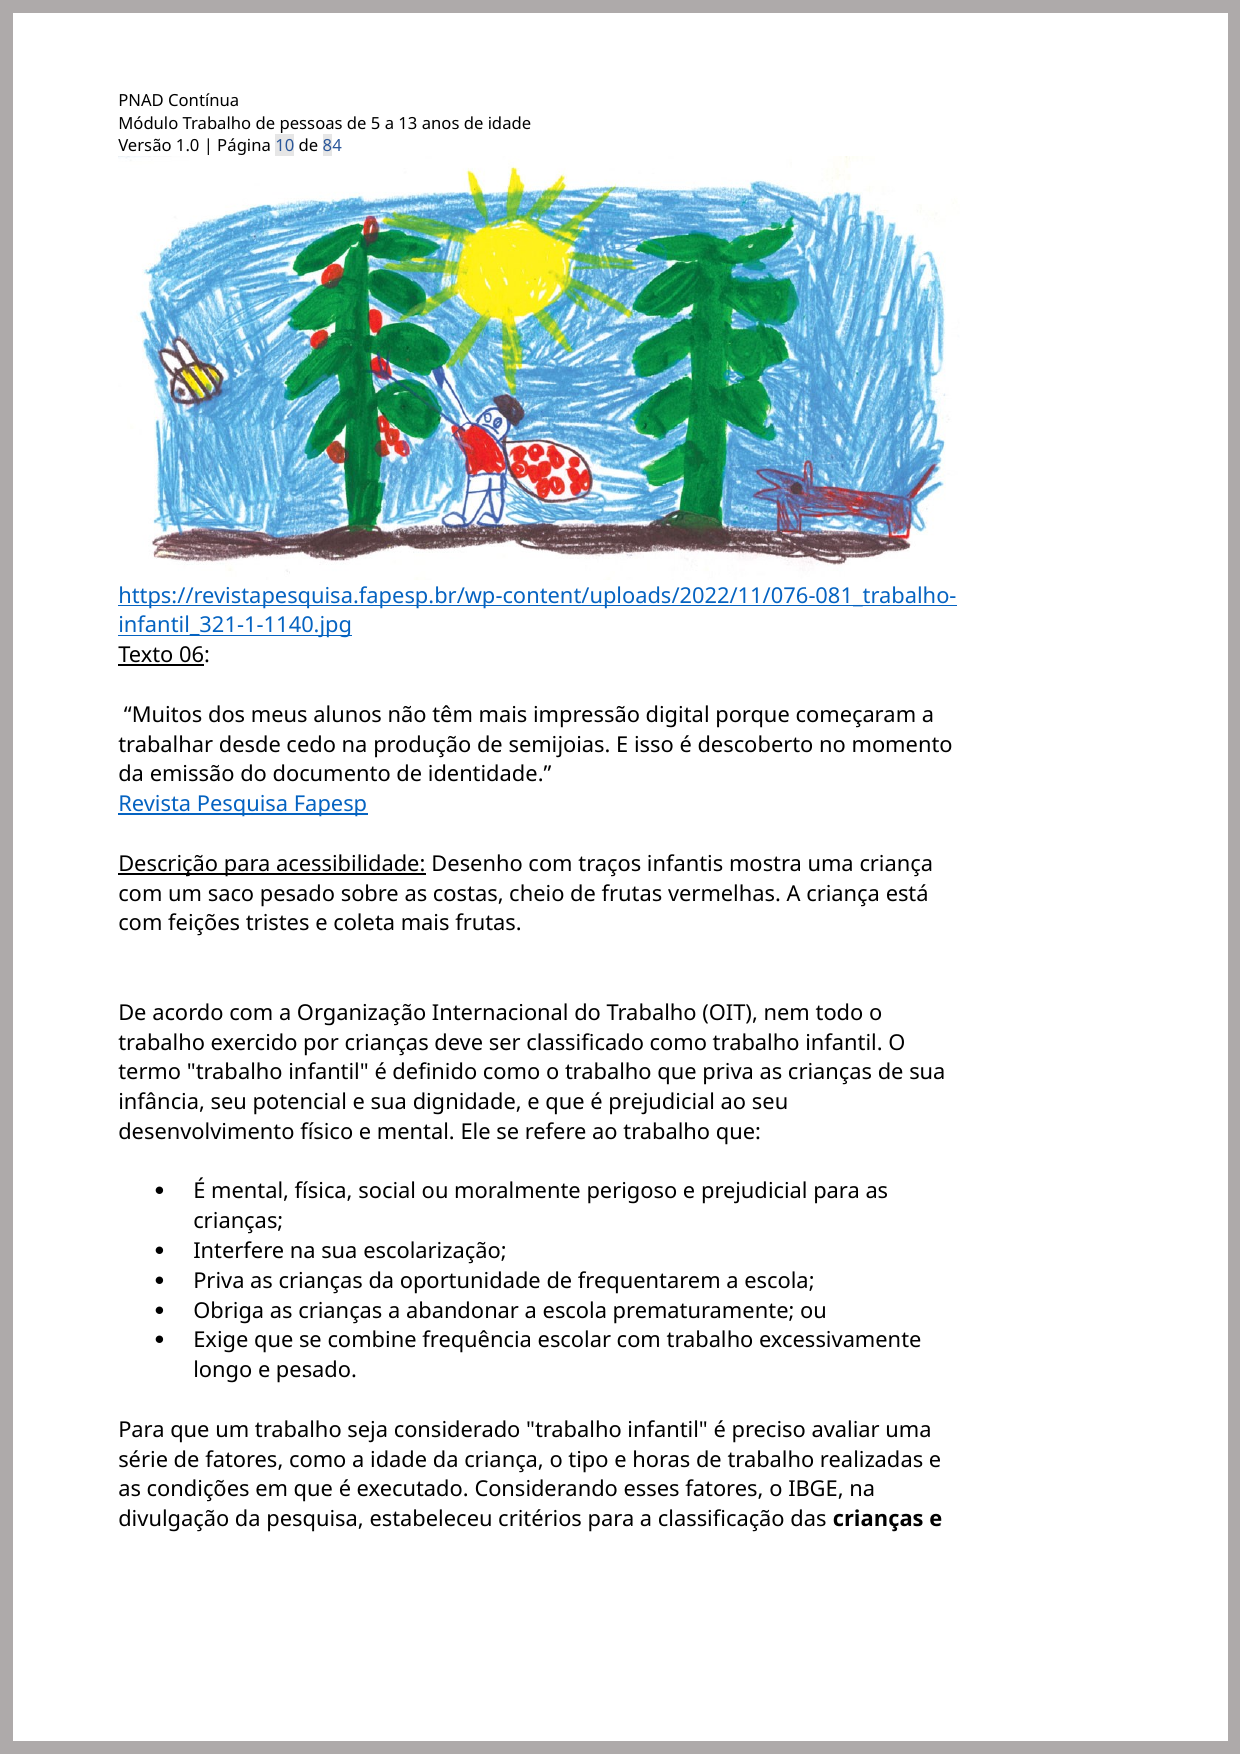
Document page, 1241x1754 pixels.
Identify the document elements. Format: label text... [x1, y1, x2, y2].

text https://revistapesquisa.fapesp.br/wp-content/uploads/2022/11/076-081_trabalho-infantil_321-1-1140.jpg [118, 580, 959, 639]
text Texto 06: [118, 639, 959, 669]
text “Muitos dos meus alunos não têm mais impressão digital porque começaram a trabalhar desde cedo na produção de semijoias. E isso é descoberto no momento da emissão do documento de identidade.” [118, 699, 959, 788]
list Interfere na sua escolarização; [156, 1235, 959, 1265]
picture [118, 156, 960, 580]
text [118, 1414, 959, 1533]
text Descrição para acessibilidade: Desenho com traços infantis mostra uma criança com um saco pesado sobre as costas, cheio de frutas vermelhas. A criança está com feições tristes e coleta mais frutas. [118, 848, 959, 937]
text Revista Pesquisa Fapesp [118, 788, 959, 818]
text De acordo com a Organização Internacional do Trabalho (OIT), nem todo o trabalho exercido por crianças deve ser classificado como trabalho infantil. O termo "trabalho infantil" é definido como o trabalho que priva as crianças de sua infância, seu potencial e sua dignidade, e que é prejudicial ao seu desenvolvimento físico e mental. Ele se refere ao trabalho que: [118, 997, 959, 1146]
list Priva as crianças da oportunidade de frequentarem a escola; [156, 1265, 959, 1294]
list Obriga as crianças a abandonar a escola prematuramente; ou [156, 1294, 959, 1324]
list É mental, física, social ou moralmente perigoso e prejudicial para as crianças; [156, 1175, 959, 1235]
list Exige que se combine frequência escolar com trabalho excessivamente longo e pesado. [156, 1324, 959, 1384]
